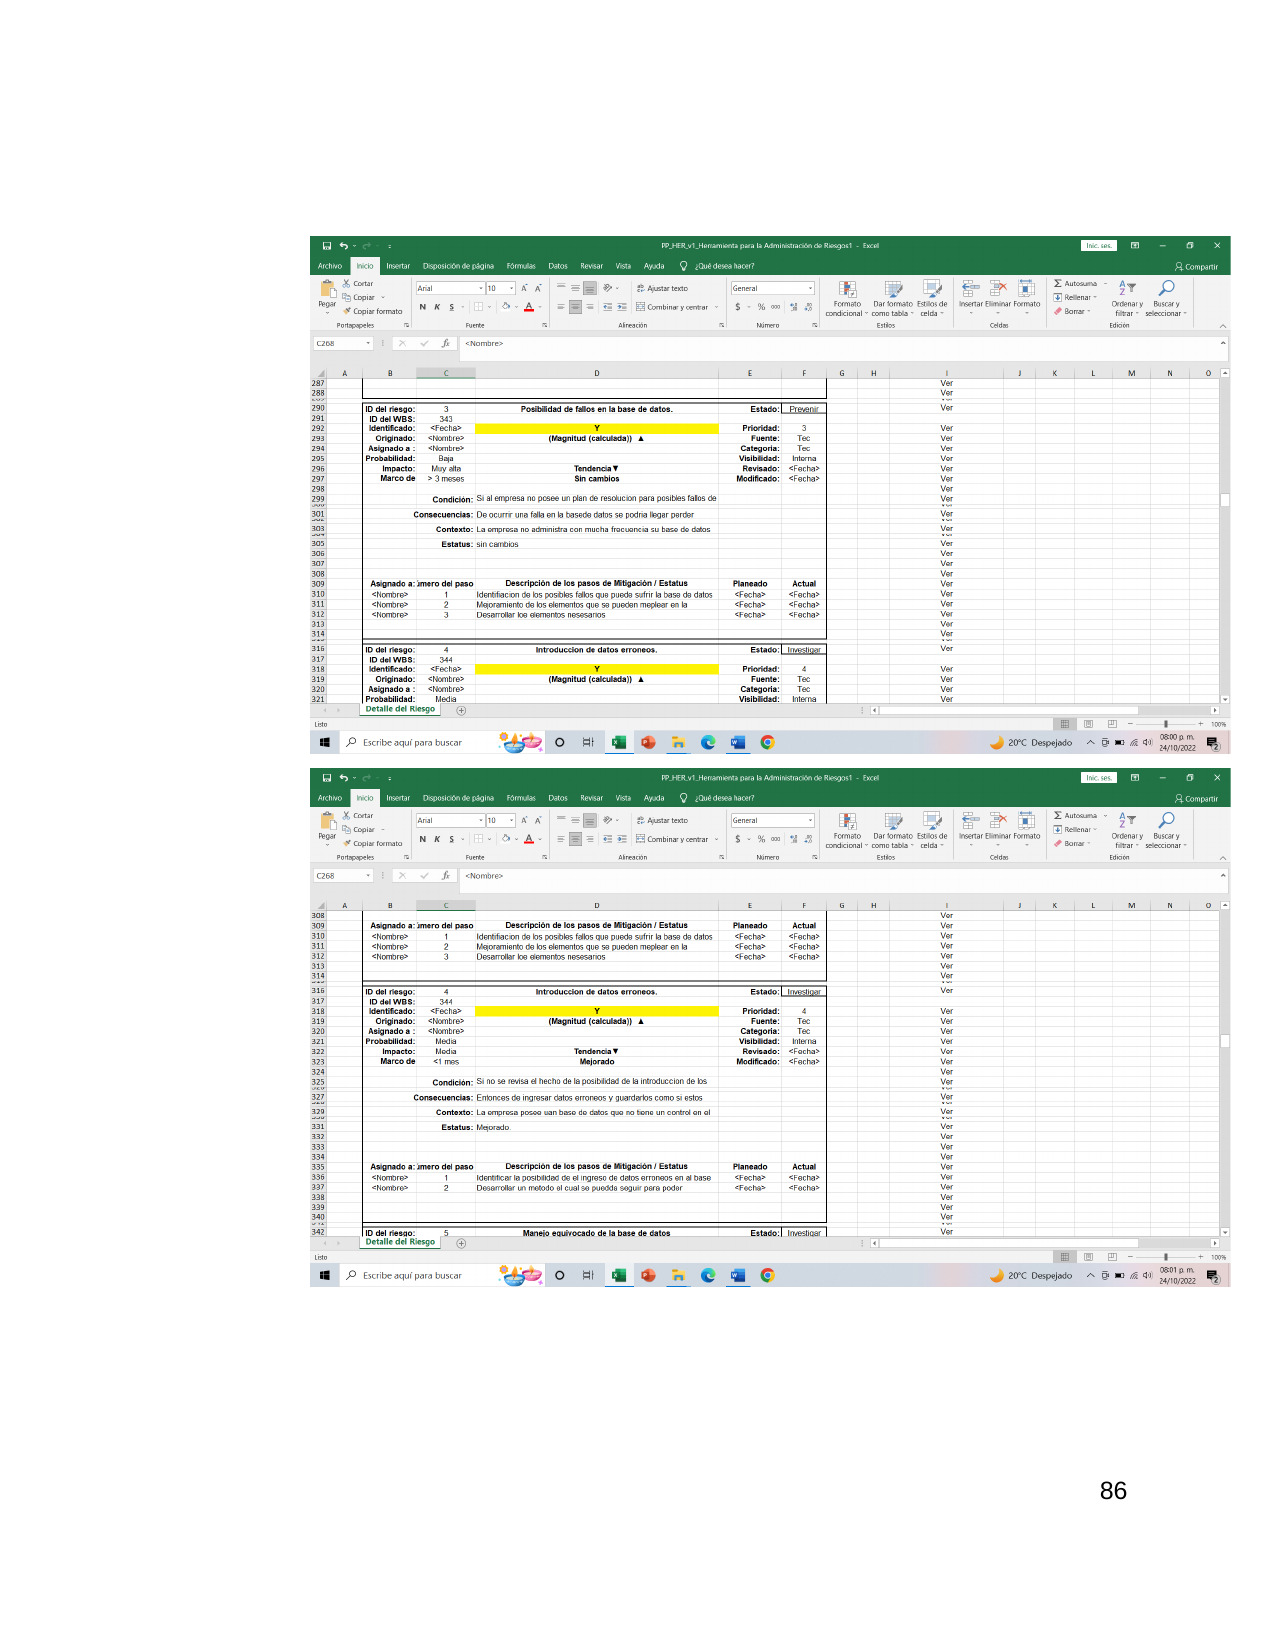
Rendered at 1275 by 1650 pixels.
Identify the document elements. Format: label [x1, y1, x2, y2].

picture [310, 768, 1231, 1287]
picture [310, 236, 1231, 754]
